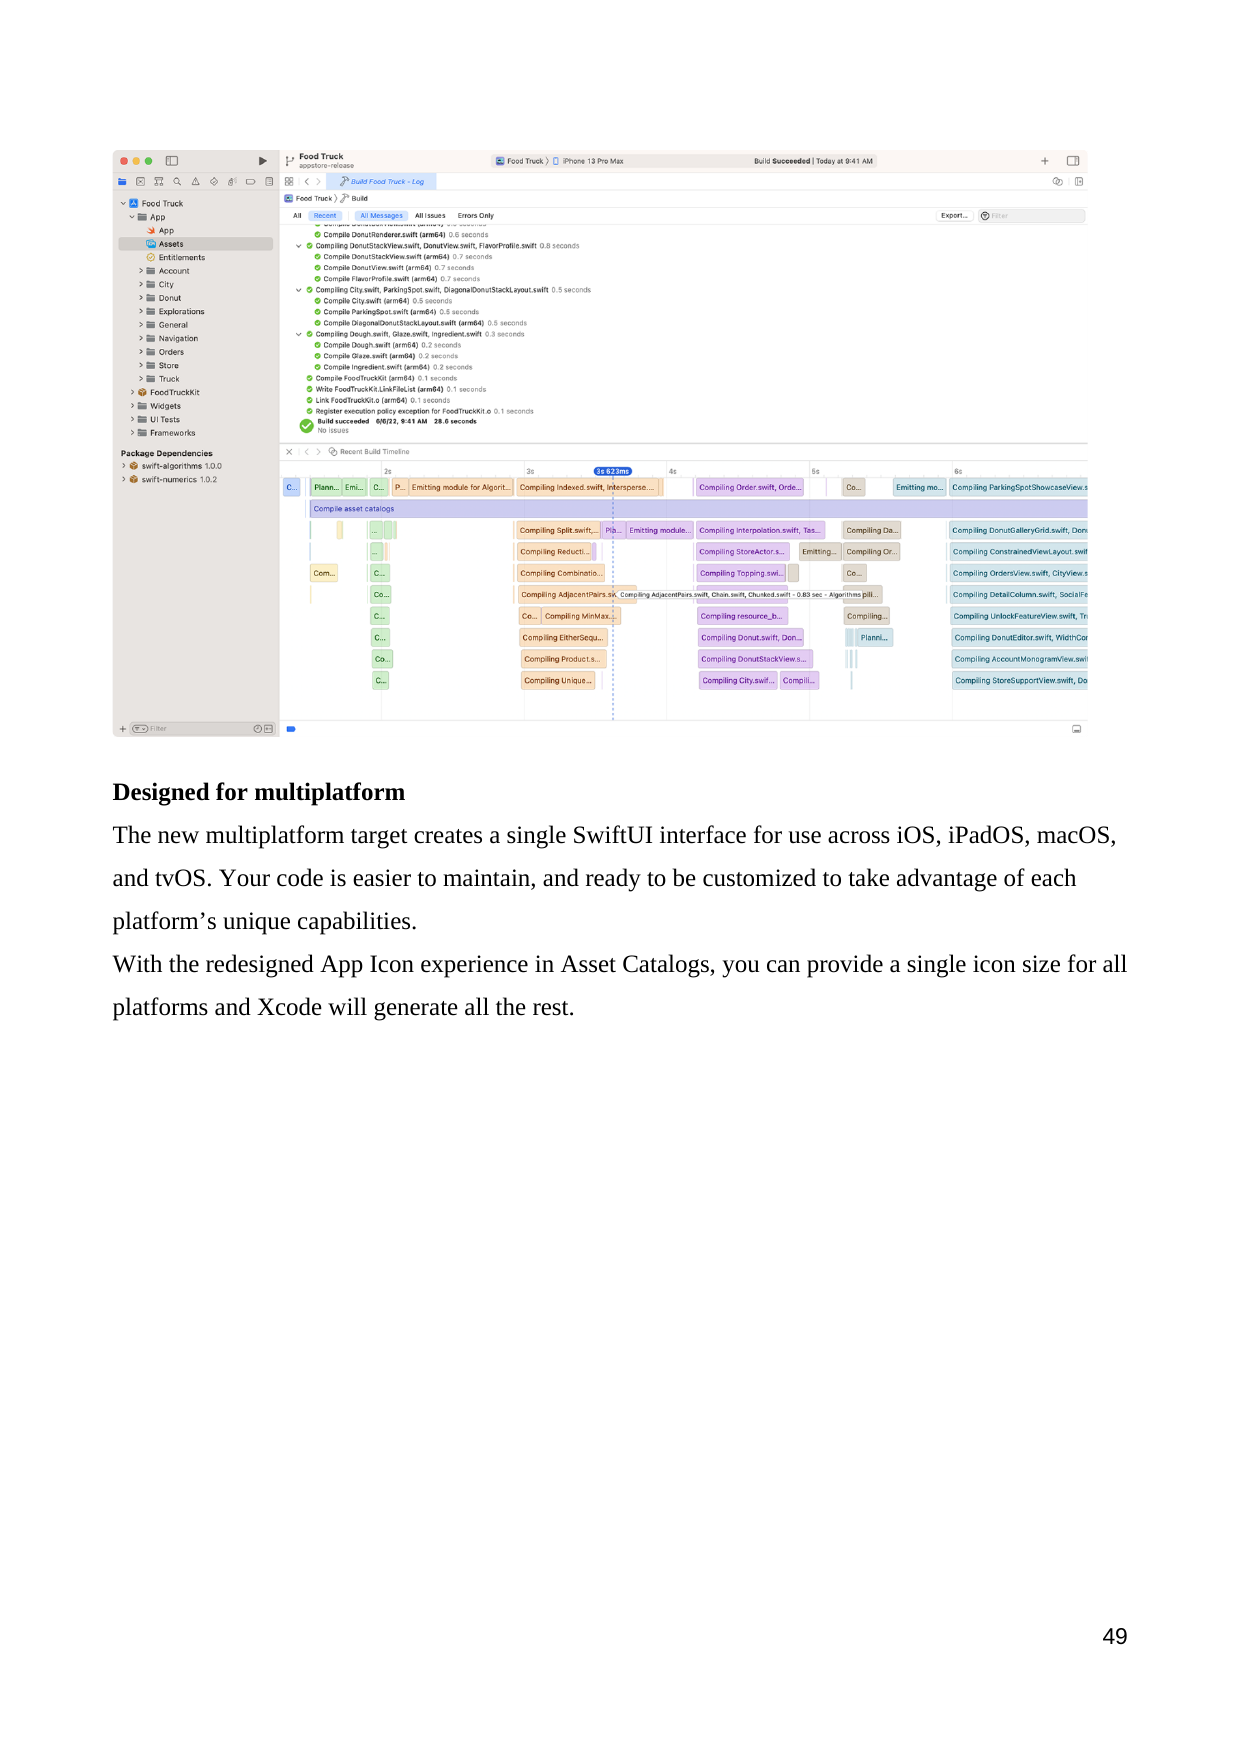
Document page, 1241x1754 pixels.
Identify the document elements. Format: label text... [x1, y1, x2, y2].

text Designed for multiplatform [112, 777, 1128, 805]
text With the redesigned App Icon experience in Asset Catalogs, you can provide a single icon size for all platforms and Xcode will generate all the rest. [112, 949, 1128, 1021]
picture [112, 150, 1088, 737]
text The new multiplatform target creates a single SwiftUI interface for use across iOS, iPadOS, macOS, and tvOS. Your code is easier to maintain, and ready to be customized to take advantage of each platform’s unique capabilities. [112, 820, 1128, 935]
